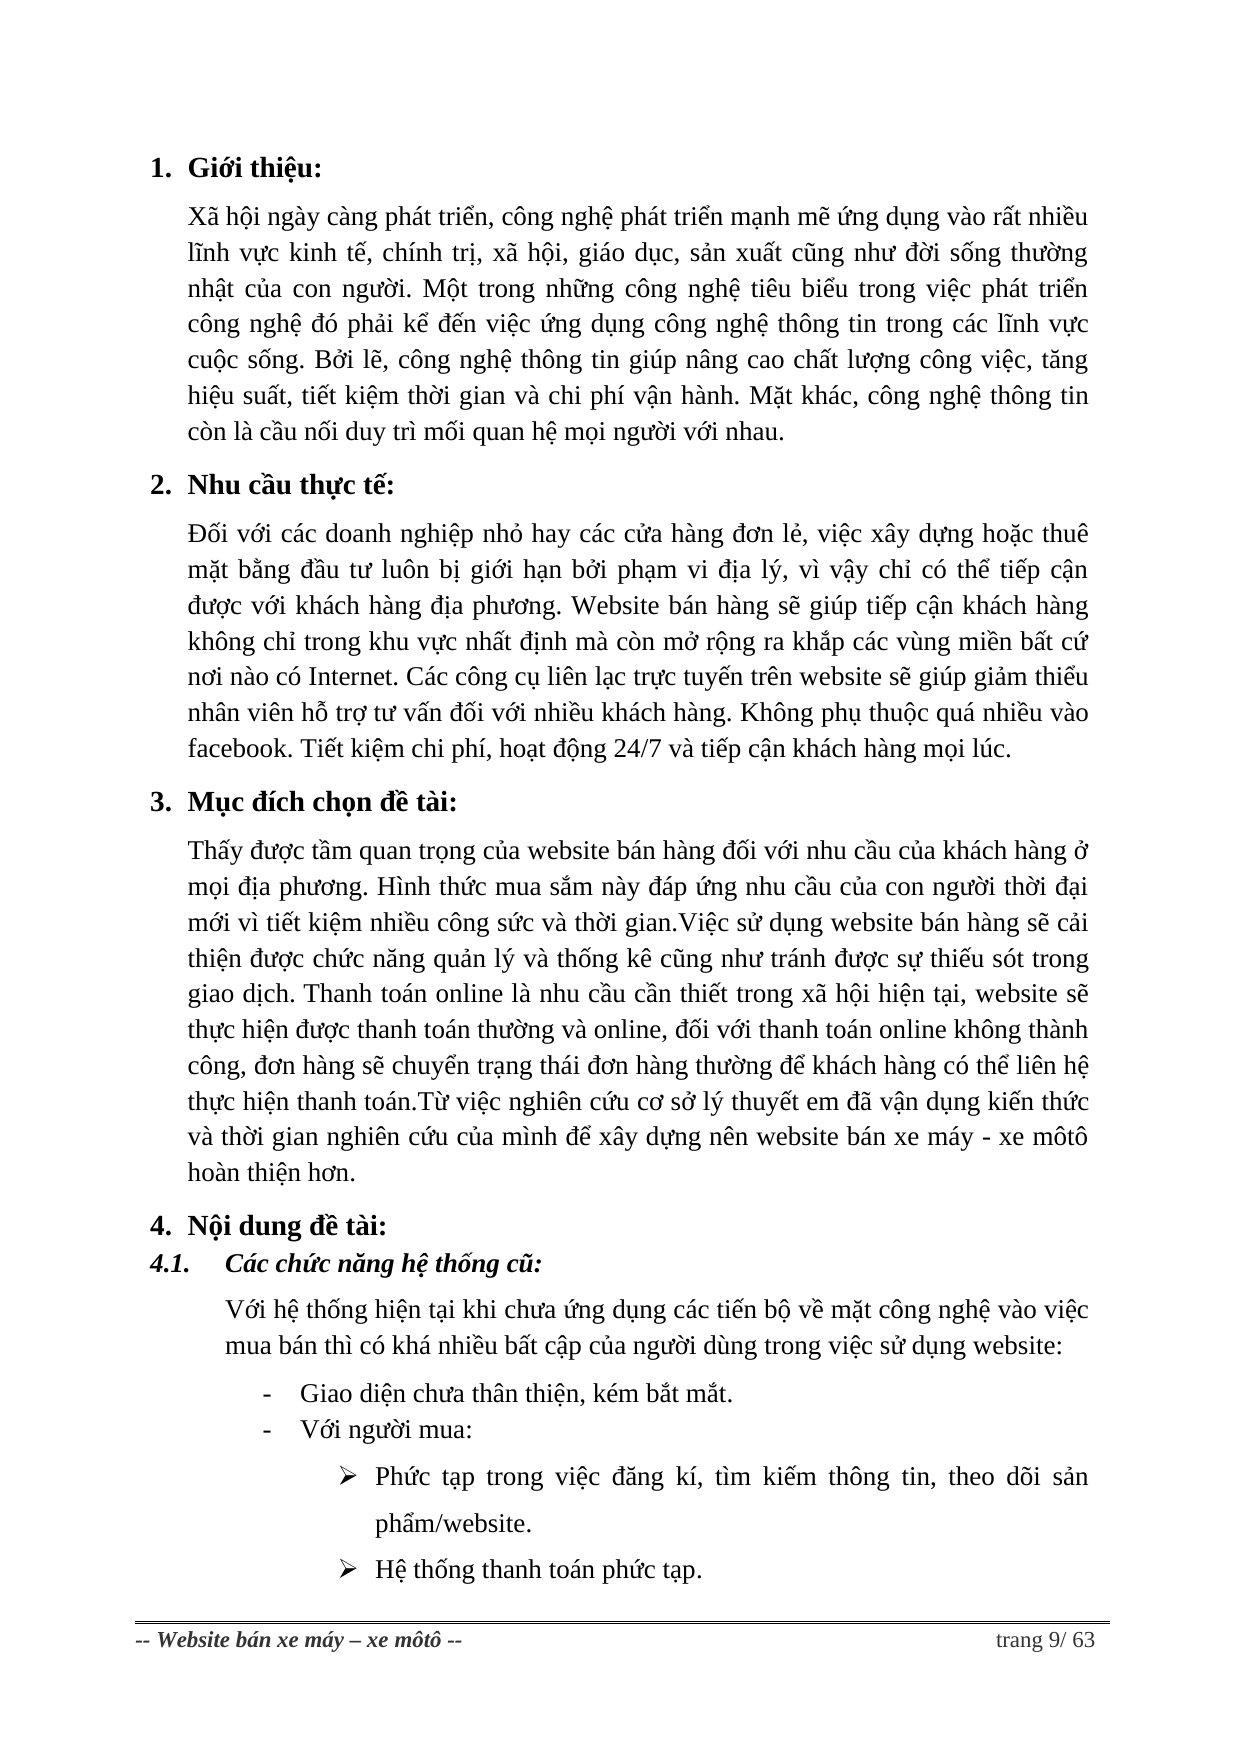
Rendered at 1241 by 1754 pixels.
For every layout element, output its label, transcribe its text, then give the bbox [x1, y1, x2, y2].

list Đối với các doanh nghiệp nhỏ hay các cửa hàng đơn lẻ, việc xây dựng hoặc thuê mặt bằng đầu tư luôn bị giới hạn bởi phạm vi địa lý, vì vậy chỉ có thể tiếp cận được với khách hàng địa phương. Website bán hàng sẽ giúp tiếp cận khách hàng không chỉ trong khu vực nhất định mà còn mở rộng ra khắp các vùng miền bất cứ nơi nào có Internet. Các công cụ liên lạc trực tuyến trên website sẽ giúp giảm thiểu nhân viên hỗ trợ tư vấn đối với nhiều khách hàng. Không phụ thuộc quá nhiều vào facebook. Tiết kiệm chi phí, hoạt động 24/7 và tiếp cận khách hàng mọi lúc. [187, 517, 1090, 763]
list Giao diện chưa thân thiện, kém bắt mắt. [262, 1378, 1090, 1409]
list Nhu cầu thực tế: [150, 467, 1090, 501]
list Với người mua: [262, 1413, 1090, 1444]
list Nội dung đề tài: [150, 1208, 1090, 1242]
text Với hệ thống hiện tại khi chưa ứng dụng các tiến bộ về mặt công nghệ vào việc mua bán thì có khá nhiều bất cập của người dùng trong việc sử dụng website: [225, 1294, 1090, 1361]
list Các chức năng hệ thống cũ: [150, 1247, 1090, 1278]
list Mục đích chọn đề tài: [150, 784, 1090, 818]
list Thấy được tầm quan trọng của website bán hàng đối với nhu cầu của khách hàng ở mọi địa phương. Hình thức mua sắm này đáp ứng nhu cầu của con người thời đại mới vì tiết kiệm nhiều công sức và thời gian.Việc sử dụng website bán hàng sẽ cải thiện được chức năng quản lý và thống kê cũng như tránh được sự thiếu sót trong giao dịch. Thanh toán online là nhu cầu cần thiết trong xã hội hiện tại, website sẽ thực hiện được thanh toán thường và online, đối với thanh toán online không thành công, đơn hàng sẽ chuyển trạng thái đơn hàng thường để khách hàng có thể liên hệ thực hiện thanh toán.Từ việc nghiên cứu cơ sở lý thuyết em đã vận dụng kiến thức và thời gian nghiên cứu của mình để xây dựng nên website bán xe máy - xe môtô hoàn thiện hơn. [187, 834, 1090, 1187]
text Xã hội ngày càng phát triển, công nghệ phát triển mạnh mẽ ứng dụng vào rất nhiều lĩnh vực kinh tế, chính trị, xã hội, giáo dục, sản xuất cũng như đời sống thường nhật của con người. Một trong những công nghệ tiêu biểu trong việc phát triển công nghệ đó phải kể đến việc ứng dụng công nghệ thông tin trong các lĩnh vực cuộc sống. Bởi lẽ, công nghệ thông tin giúp nâng cao chất lượng công việc, tăng hiệu suất, tiết kiệm thời gian và chi phí vận hành. Mặt khác, công nghệ thông tin còn là cầu nối duy trì mối quan hệ mọi người với nhau. [187, 200, 1090, 446]
list Phức tạp trong việc đăng kí, tìm kiếm thông tin, theo dõi sản phẩm/website. [337, 1460, 1090, 1538]
list Giới thiệu: [150, 150, 1090, 183]
list Hệ thống thanh toán phức tạp. [337, 1553, 1090, 1585]
